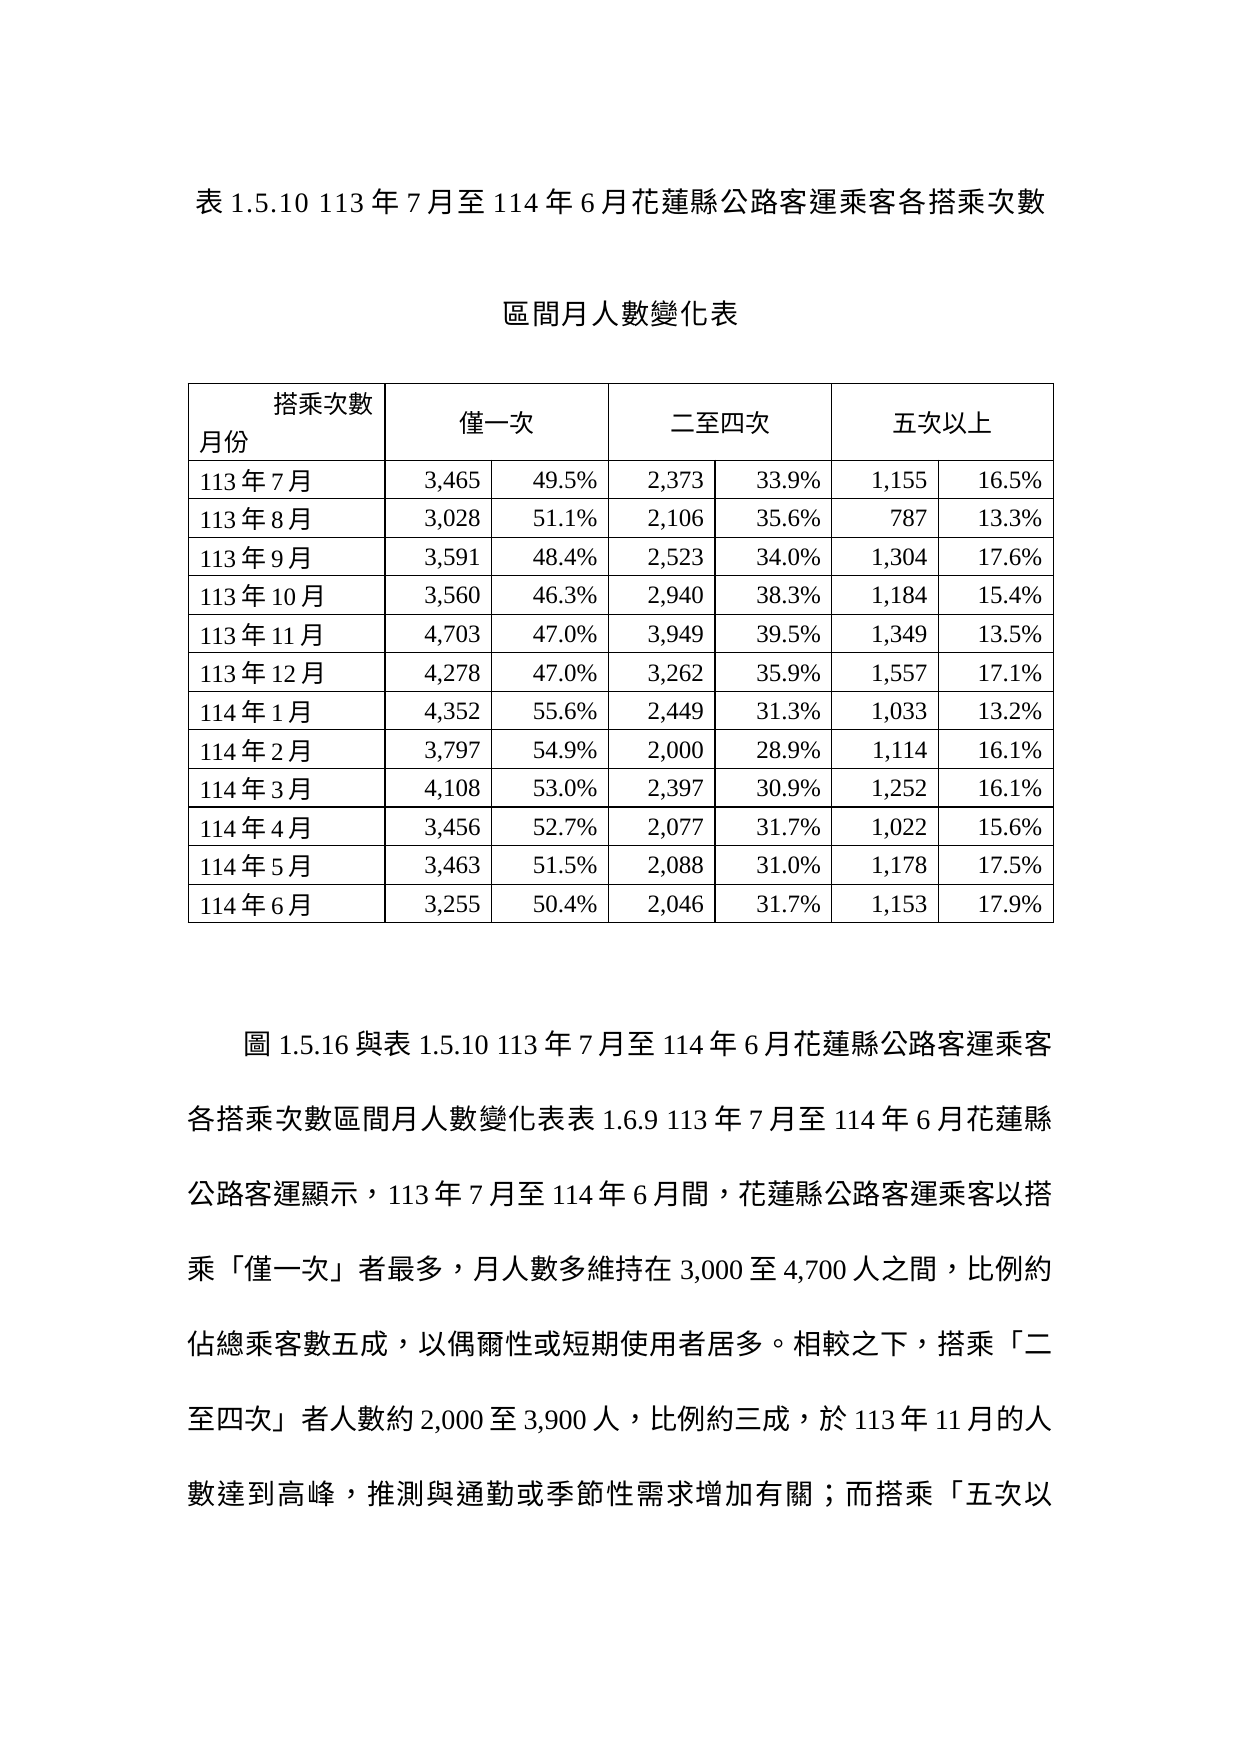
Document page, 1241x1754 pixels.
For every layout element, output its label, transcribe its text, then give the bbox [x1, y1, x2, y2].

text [187, 1004, 1053, 1529]
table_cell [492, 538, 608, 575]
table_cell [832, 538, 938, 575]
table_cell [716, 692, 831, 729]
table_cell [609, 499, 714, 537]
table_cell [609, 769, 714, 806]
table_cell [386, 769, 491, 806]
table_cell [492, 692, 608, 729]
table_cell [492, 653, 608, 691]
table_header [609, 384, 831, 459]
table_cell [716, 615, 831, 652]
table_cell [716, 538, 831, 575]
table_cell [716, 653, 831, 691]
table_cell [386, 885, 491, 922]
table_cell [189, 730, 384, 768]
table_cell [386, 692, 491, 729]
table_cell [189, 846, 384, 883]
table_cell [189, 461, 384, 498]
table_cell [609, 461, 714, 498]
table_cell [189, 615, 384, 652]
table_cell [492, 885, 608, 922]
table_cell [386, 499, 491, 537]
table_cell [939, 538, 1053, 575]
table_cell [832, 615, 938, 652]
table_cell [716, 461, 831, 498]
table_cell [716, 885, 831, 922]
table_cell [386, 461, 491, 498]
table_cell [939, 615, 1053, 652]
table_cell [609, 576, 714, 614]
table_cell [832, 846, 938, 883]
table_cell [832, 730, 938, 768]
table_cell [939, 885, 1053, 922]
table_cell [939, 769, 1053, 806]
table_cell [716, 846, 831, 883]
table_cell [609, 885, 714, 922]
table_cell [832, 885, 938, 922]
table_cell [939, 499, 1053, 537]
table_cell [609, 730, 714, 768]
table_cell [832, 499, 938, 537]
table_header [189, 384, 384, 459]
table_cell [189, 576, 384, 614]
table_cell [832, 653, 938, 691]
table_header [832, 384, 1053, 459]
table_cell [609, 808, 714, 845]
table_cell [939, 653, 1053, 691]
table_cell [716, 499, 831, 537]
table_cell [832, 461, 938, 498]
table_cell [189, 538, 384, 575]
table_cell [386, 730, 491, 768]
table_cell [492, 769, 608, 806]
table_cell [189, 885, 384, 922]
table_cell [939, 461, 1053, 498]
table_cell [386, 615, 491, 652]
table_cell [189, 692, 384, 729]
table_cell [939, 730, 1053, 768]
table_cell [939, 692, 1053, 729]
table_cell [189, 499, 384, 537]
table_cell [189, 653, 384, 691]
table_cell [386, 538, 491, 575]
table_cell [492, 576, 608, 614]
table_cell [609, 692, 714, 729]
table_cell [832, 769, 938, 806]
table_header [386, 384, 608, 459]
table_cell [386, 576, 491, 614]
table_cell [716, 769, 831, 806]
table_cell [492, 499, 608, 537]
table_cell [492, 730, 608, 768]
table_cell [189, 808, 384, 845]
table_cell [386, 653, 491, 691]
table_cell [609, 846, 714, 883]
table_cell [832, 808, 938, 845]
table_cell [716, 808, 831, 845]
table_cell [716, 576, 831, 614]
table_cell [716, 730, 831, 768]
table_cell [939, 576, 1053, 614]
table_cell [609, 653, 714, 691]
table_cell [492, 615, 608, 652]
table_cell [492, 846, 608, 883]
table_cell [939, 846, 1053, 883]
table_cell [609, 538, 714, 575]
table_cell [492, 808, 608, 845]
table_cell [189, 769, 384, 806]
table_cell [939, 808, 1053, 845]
text 表1.5.10 113年7月至114年6月花蓮縣公路客運乘客各搭乘次數區間月人數變化表 [187, 162, 1053, 350]
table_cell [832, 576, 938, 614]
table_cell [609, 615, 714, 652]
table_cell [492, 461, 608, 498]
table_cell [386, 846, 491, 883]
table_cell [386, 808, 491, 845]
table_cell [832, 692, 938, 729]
